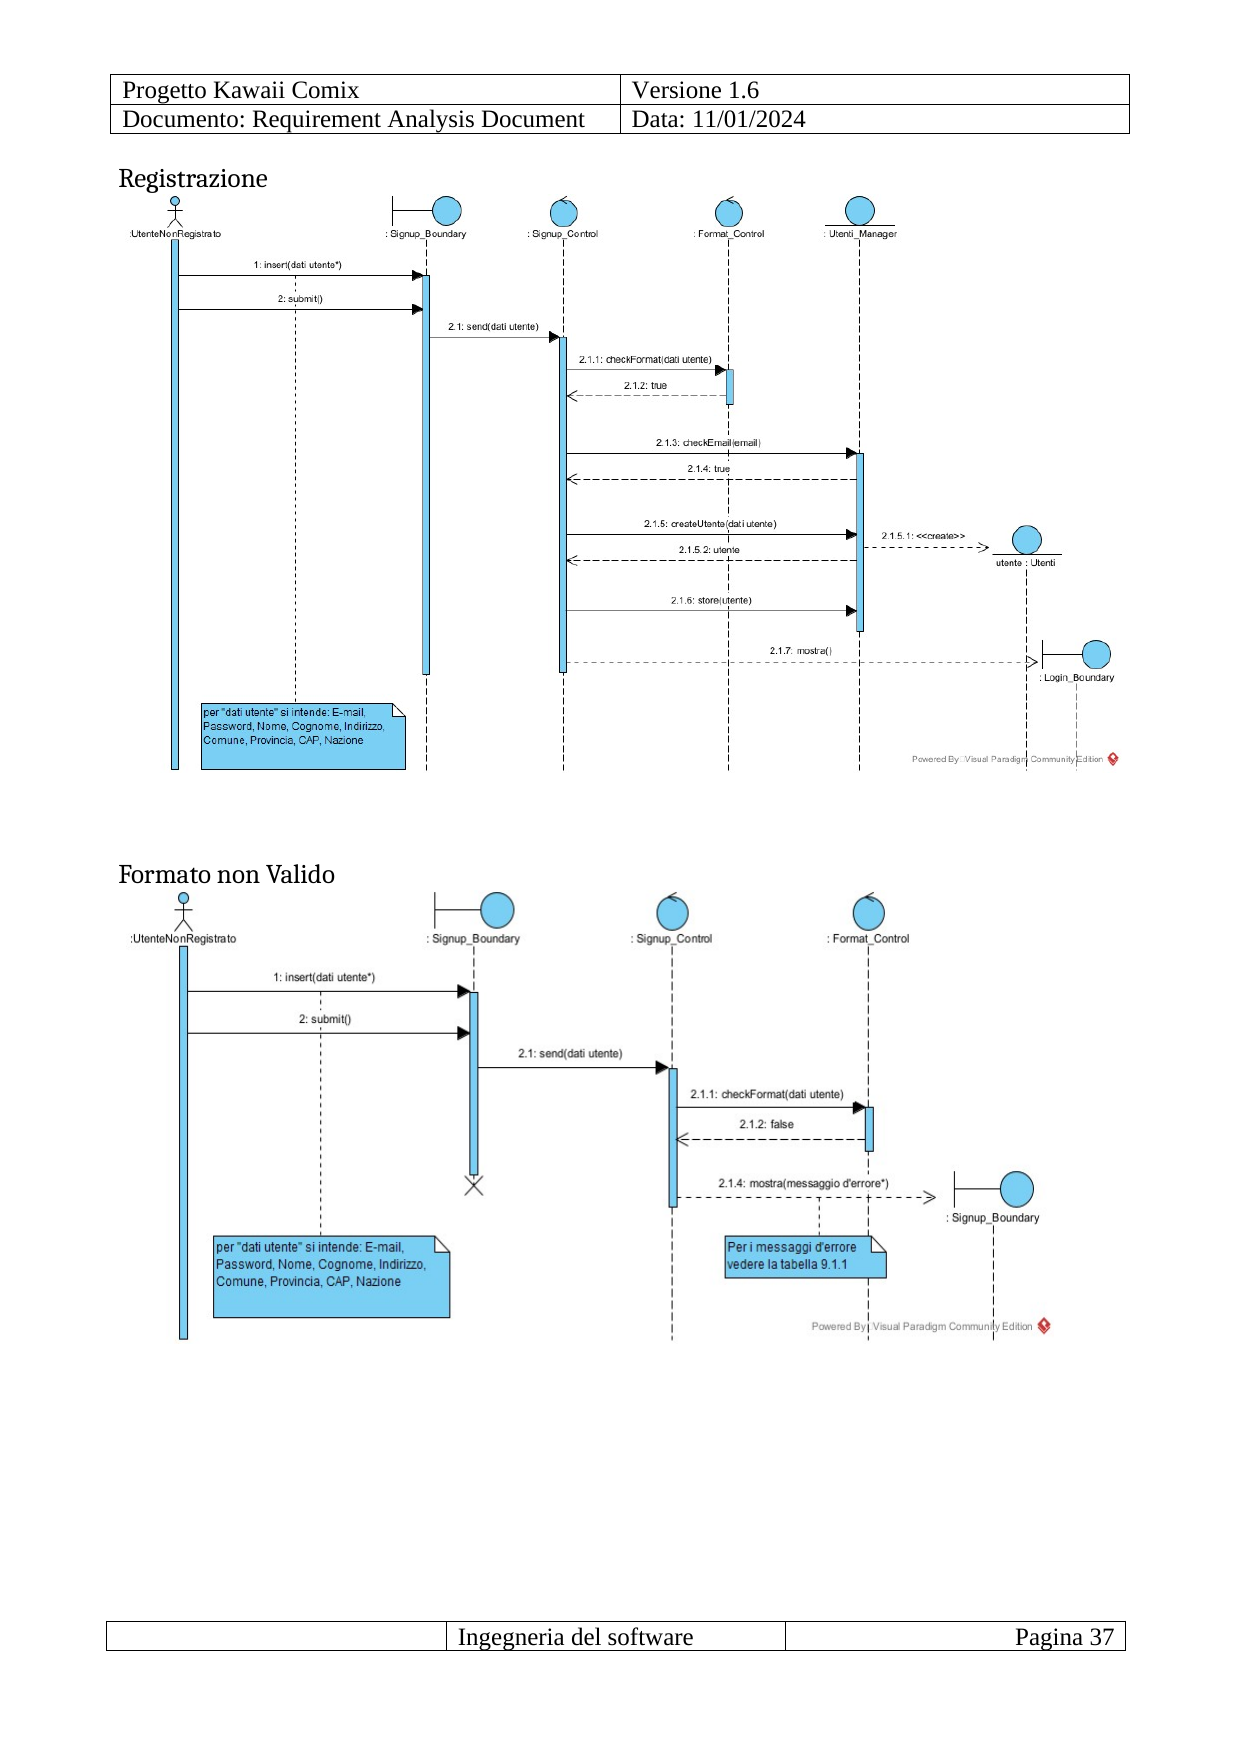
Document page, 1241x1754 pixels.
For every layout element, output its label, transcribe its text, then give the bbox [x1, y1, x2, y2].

subtitle Registrazione [118, 163, 1122, 194]
picture [118, 890, 1054, 1344]
subtitle Formato non Valido [118, 859, 1122, 890]
picture [118, 194, 1122, 773]
